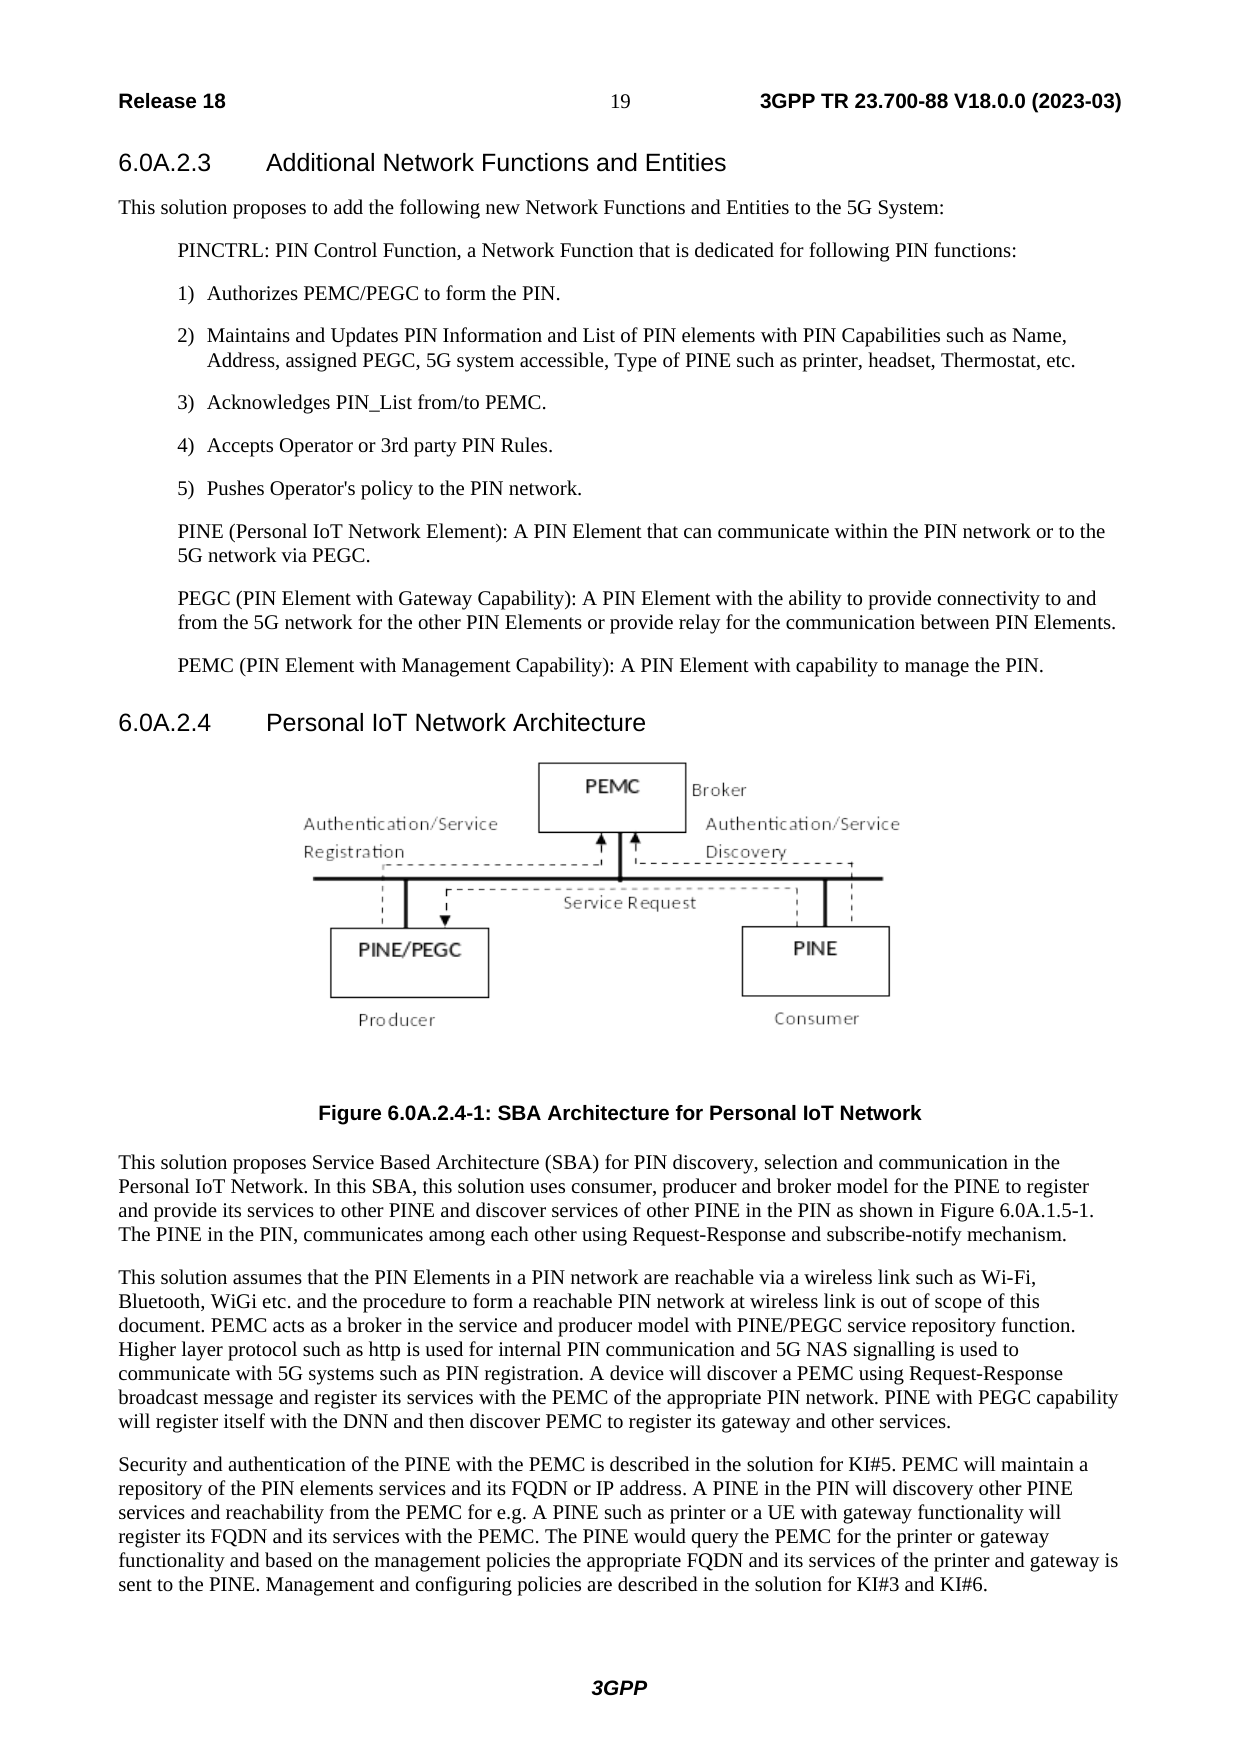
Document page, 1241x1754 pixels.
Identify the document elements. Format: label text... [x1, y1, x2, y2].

text PINCTRL: PIN Control Function, a Network Function that is dedicated for following PIN functions: [148, 238, 1122, 262]
subtitle 6.0A.2.3 Additional Network Functions and Entities [118, 147, 1122, 176]
text 5) Pushes Operator's policy to the PIN network. [177, 476, 1122, 500]
text This solution proposes Service Based Architecture (SBA) for PIN discovery, selection and communication in the Personal IoT Network. In this SBA, this solution uses consumer, producer and broker model for the PINE to register and provide its services to other PINE and discover services of other PINE in the PIN as shown in Figure 6.0A.1.5-1. The PINE in the PIN, communicates among each other using Request-Response and subscribe-notify mechanism. [118, 1150, 1122, 1246]
text 2) Maintains and Updates PIN Information and List of PIN elements with PIN Capabilities such as Name, Address, assigned PEGC, 5G system accessible, Type of PINE such as printer, headset, Thermostat, etc. [177, 323, 1122, 372]
text PINE (Personal IoT Network Element): A PIN Element that can communicate within the PIN network or to the 5G network via PEGC. [148, 519, 1122, 567]
subtitle 6.0A.2.4 Personal IoT Network Architecture [118, 708, 1122, 737]
text PEGC (PIN Element with Gateway Capability): A PIN Element with the ability to provide connectivity to and from the 5G network for the other PIN Elements or provide relay for the communication between PIN Elements. [148, 586, 1122, 634]
text 3) Acknowledges PIN_List from/to PEMC. [177, 390, 1122, 414]
text PEMC (PIN Element with Management Capability): A PIN Element with capability to manage the PIN. [148, 652, 1122, 677]
text This solution proposes to add the following new Network Functions and Entities to the 5G System: [118, 195, 1122, 219]
text 1) Authorizes PEMC/PEGC to form the PIN. [177, 281, 1122, 305]
text 4) Accepts Operator or 3rd party PIN Rules. [177, 433, 1122, 457]
text This solution assumes that the PIN Elements in a PIN network are reachable via a wireless link such as Wi-Fi, Bluetooth, WiGi etc. and the procedure to form a reachable PIN network at wireless link is out of scope of this document. PEMC acts as a broker in the service and producer model with PINE/PEGC service repository function. Higher layer protocol such as http is used for internal PIN communication and 5G NAS signalling is used to communicate with 5G systems such as PIN registration. A device will discover a PEMC using Request-Response broadcast message and register its services with the PEMC of the appropriate PIN network. PINE with PEGC capability will register itself with the DNN and then discover PEMC to register its gateway and other services. [118, 1265, 1122, 1433]
text Security and authentication of the PINE with the PEMC is described in the solution for KI#5. PEMC will maintain a repository of the PIN elements services and its FQDN or IP address. A PINE in the PIN will discovery other PINE services and reachability from the PEMC for e.g. A PINE such as printer or a UE with gateway functionality will register its FQDN and its services with the PEMC. The PINE would query the PEMC for the printer or gateway functionality and based on the management policies the appropriate FQDN and its services of the printer and gateway is sent to the PINE. Management and configuring policies are described in the solution for KI#3 and KI#6. [118, 1452, 1122, 1596]
text Figure 6.0A.2.4-1: SBA Architecture for Personal IoT Network [118, 1101, 1122, 1125]
